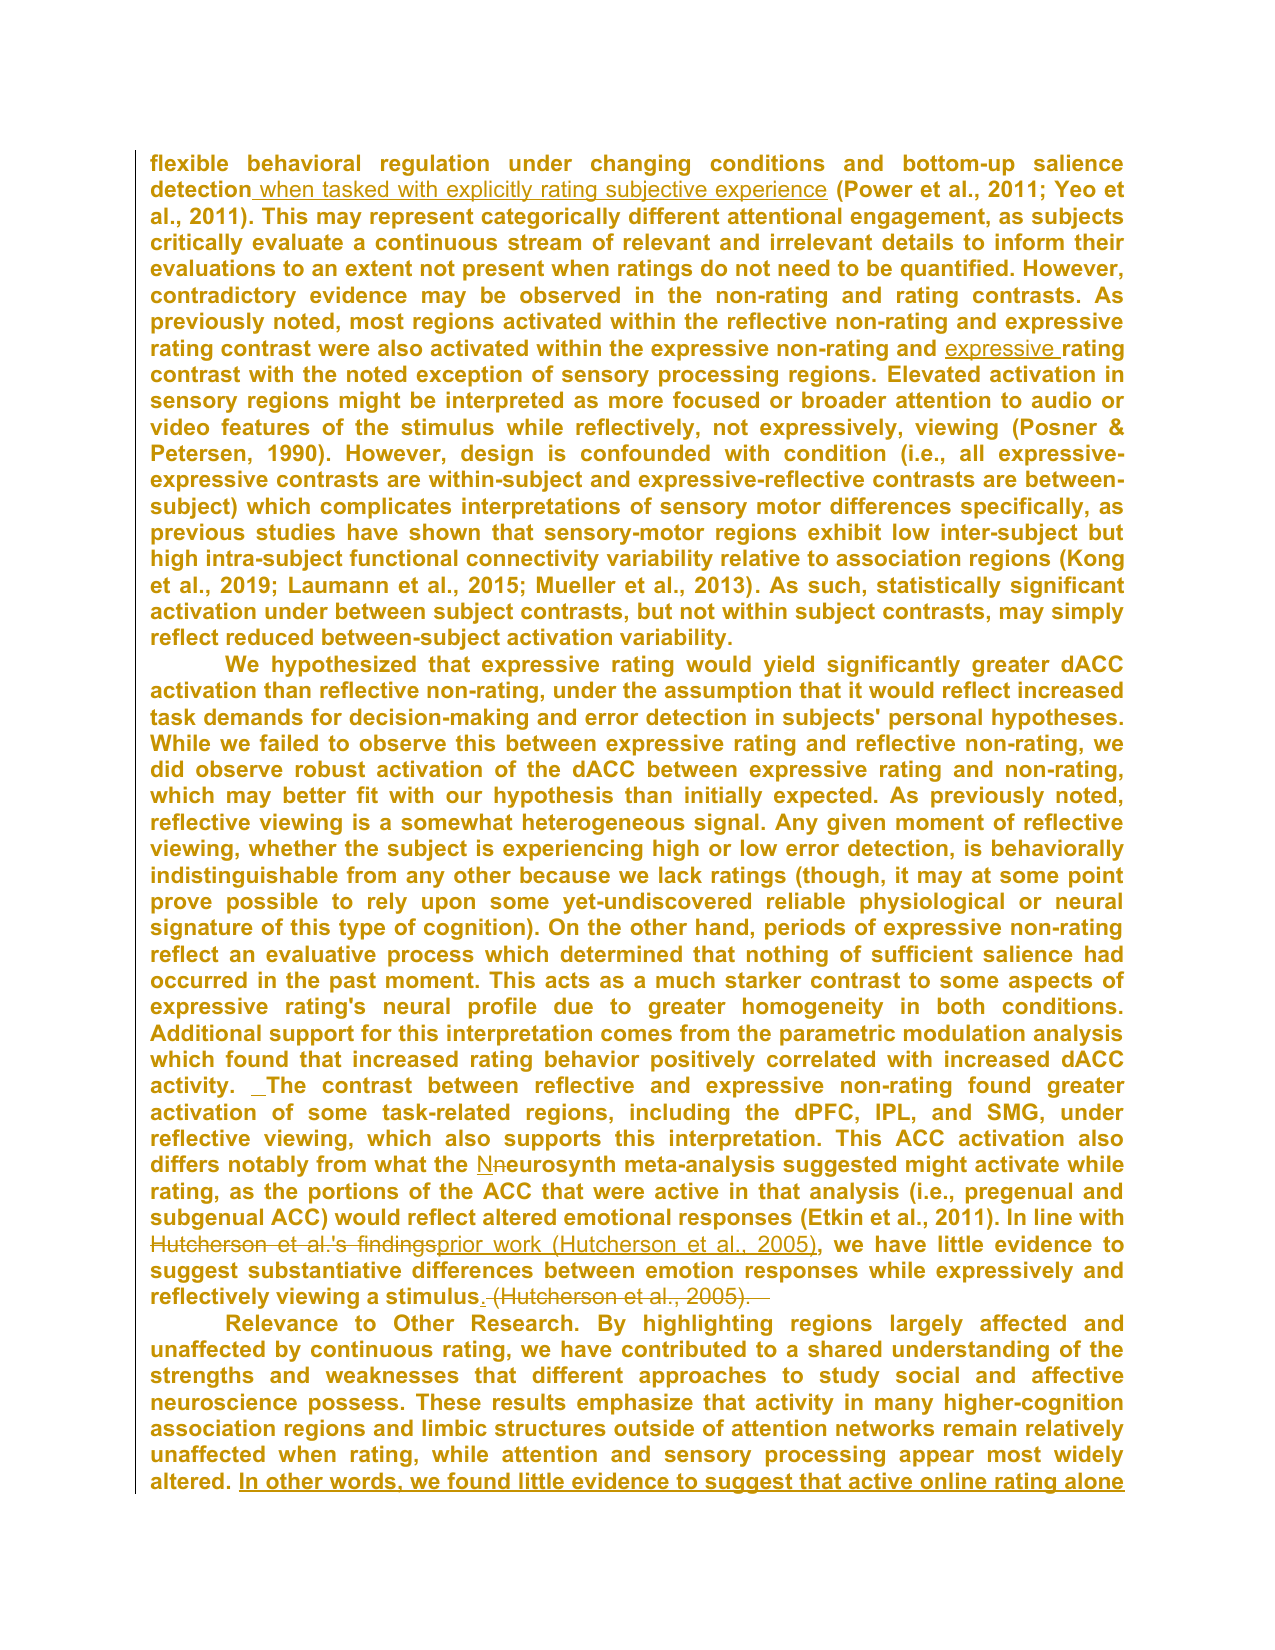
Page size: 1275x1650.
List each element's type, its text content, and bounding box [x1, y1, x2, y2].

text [150, 150, 1125, 651]
text We hypothesized that expressive rating would yield significantly greater dACC activation than reflective non-rating, under the assumption that it would reflect increased task demands for decision-making and error detection in subjects' personal hypotheses. While we failed to observe this between expressive rating and reflective non-rating, we did observe robust activation of the dACC between expressive rating and non-rating, which may better fit with our hypothesis than initially expected. As previously noted, reflective viewing is a somewhat heterogeneous signal. Any given moment of reflective viewing, whether the subject is experiencing high or low error detection, is behaviorally indistinguishable from any other because we lack ratings (though, it may at some point prove possible to rely upon some yet-undiscovered reliable physiological or neural signature of this type of cognition). On the other hand, periods of expressive non-rating reflect an evaluative process which determined that nothing of sufficient salience had occurred in the past moment. This acts as a much starker contrast to some aspects of expressive rating's neural profile due to greater homogeneity in both conditions. Additional support for this interpretation comes from the parametric modulation analysis which found that increased rating behavior positively correlated with increased dACC activity. The contrast between reflective and expressive non-rating found greater activation of some task-related regions, including the dPFC, IPL, and SMG, under reflective viewing, which also supports this interpretation. This ACC activation also differs notably from what the eurosynth meta-analysis suggested might activate while rating, as the portions of the ACC that were active in that analysis (i.e., pregenual and subgenual ACC) would reflect altered emotional responses (Etkin et al., 2011). In line with , we have little evidence to suggest substantiative differences between emotion responses while expressively and reflectively viewing a stimulus [150, 651, 1125, 1309]
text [150, 1309, 1125, 1494]
